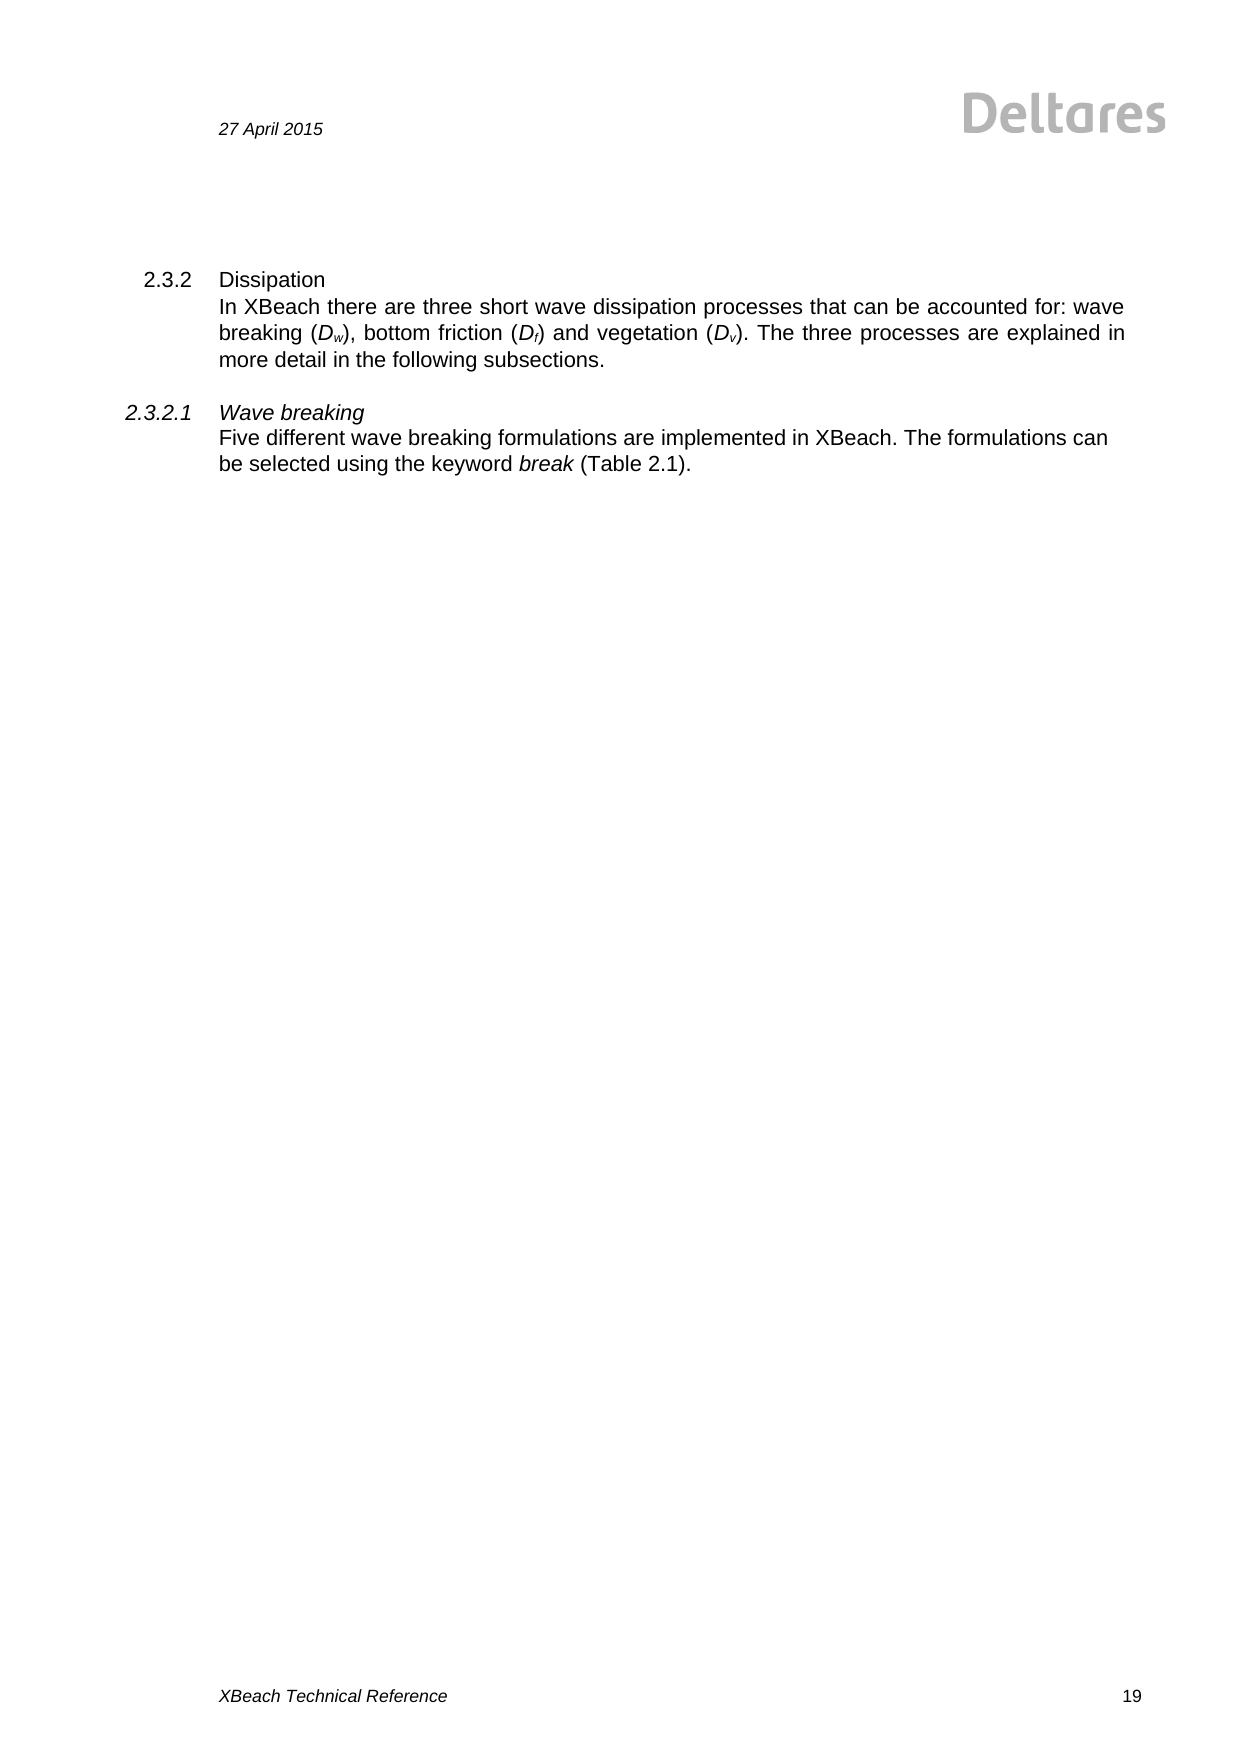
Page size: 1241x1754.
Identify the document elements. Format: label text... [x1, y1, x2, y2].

text Five different wave breaking formulations are implemented in XBeach. The formulations can be selected using the keyword break (Table 2.1). [218, 425, 1126, 476]
text In XBeach there are three short wave dissipation processes that can be accounted for: wave breaking (Dw), bottom friction (Df) and vegetation (Dv). The three processes are explained in more detail in the following subsections. [218, 292, 1126, 372]
subtitle Wave breaking [192, 399, 1126, 425]
subtitle Dissipation [192, 266, 1126, 292]
picture [964, 75, 1166, 133]
